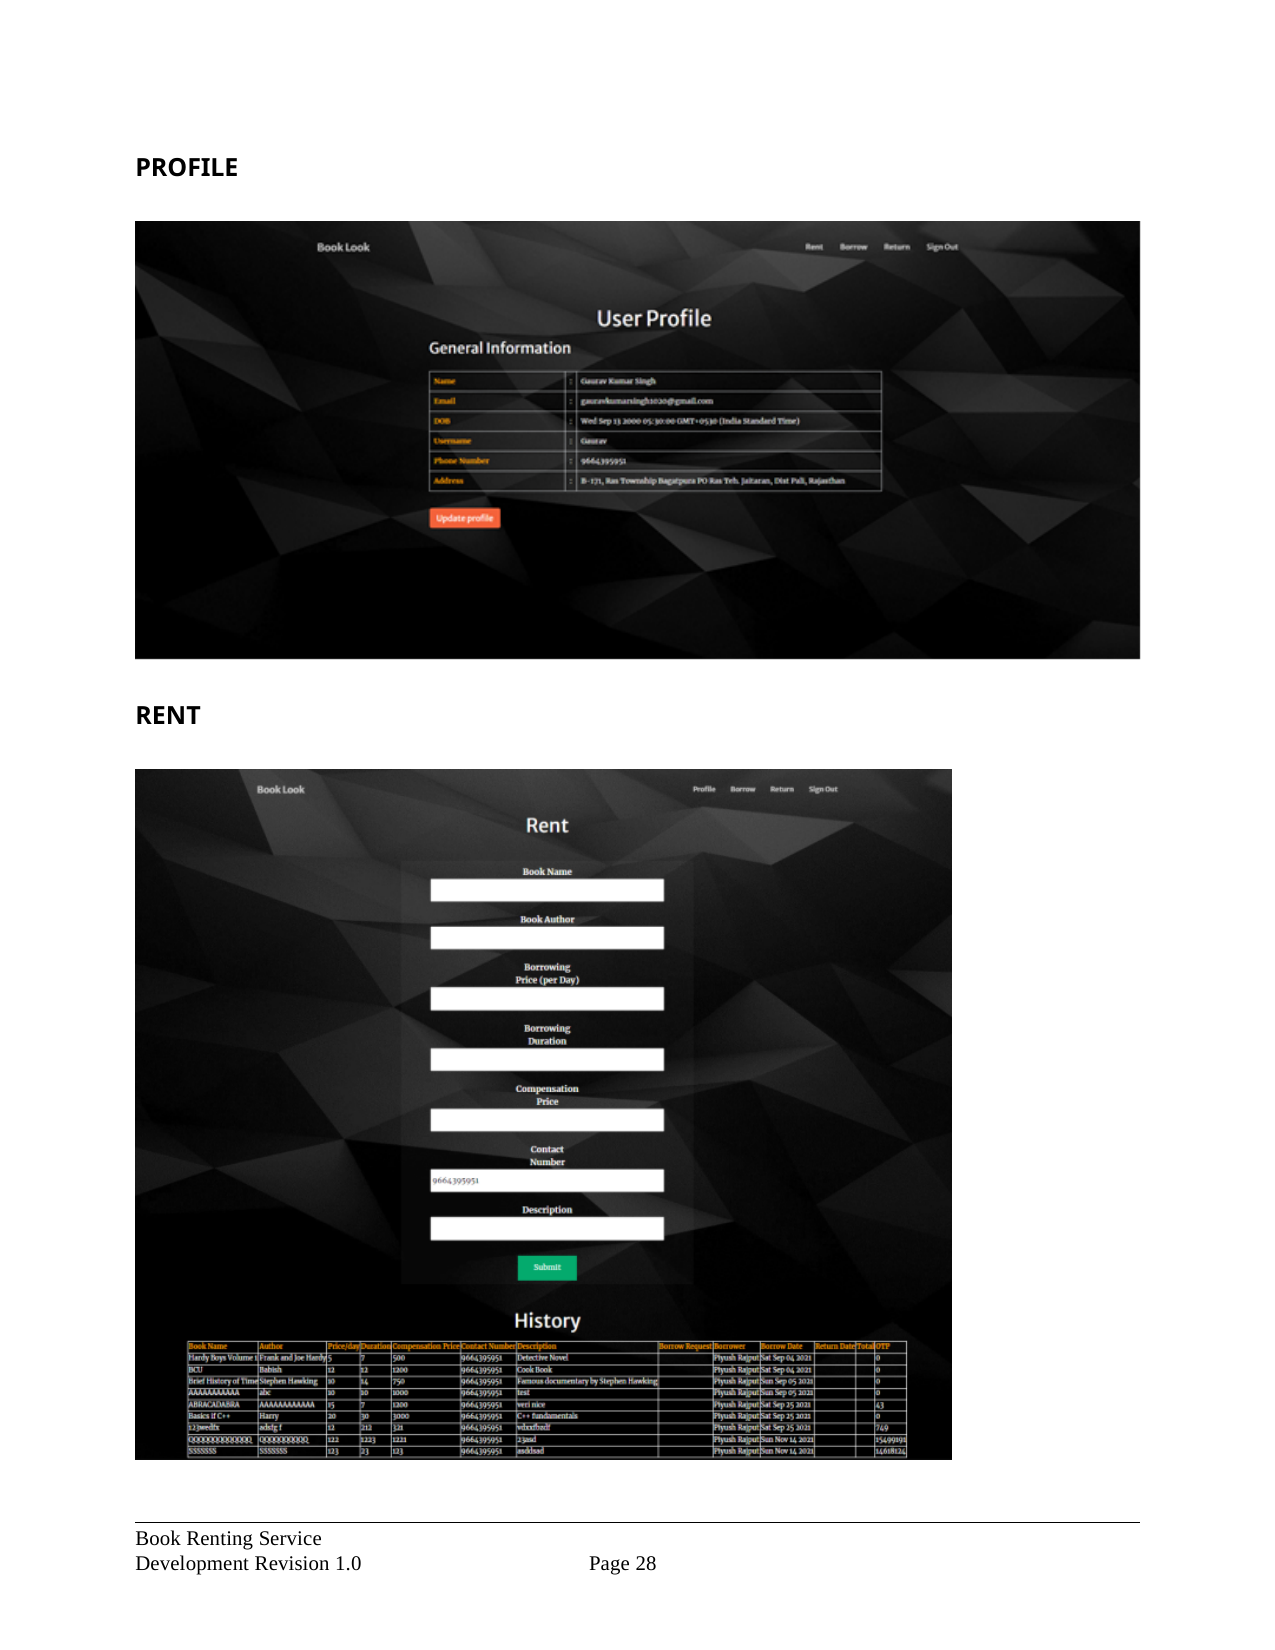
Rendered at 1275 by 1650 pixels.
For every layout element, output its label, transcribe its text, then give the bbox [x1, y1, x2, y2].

text PROFILE [135, 150, 1140, 184]
picture [135, 221, 1142, 661]
text RENT [135, 698, 1140, 732]
picture [135, 769, 952, 1460]
